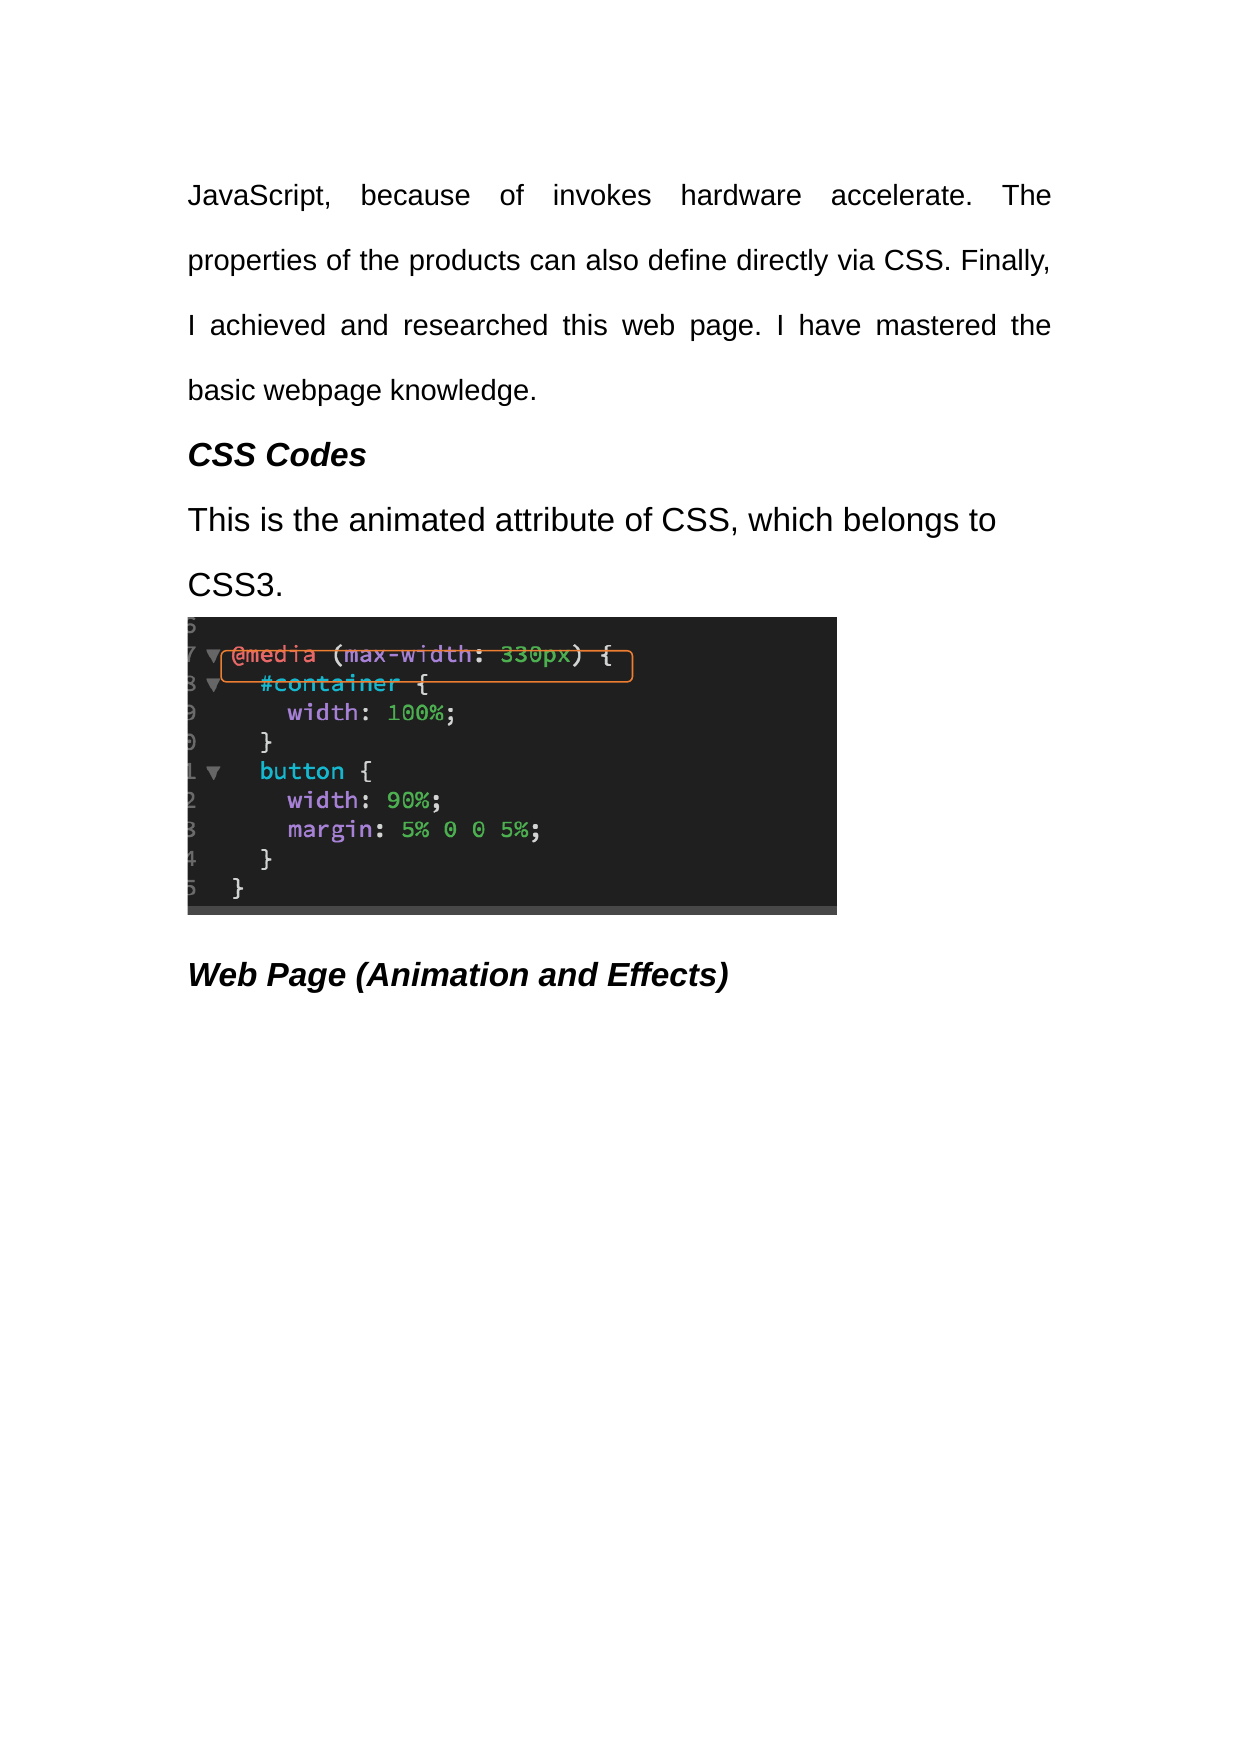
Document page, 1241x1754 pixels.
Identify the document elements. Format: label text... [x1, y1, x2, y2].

picture [187, 617, 837, 915]
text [187, 162, 1053, 422]
text Web Page (Animation and Effects) [187, 942, 1053, 1007]
text CSS Codes [187, 422, 1053, 487]
text This is the animated attribute of CSS, which belongs to CSS3. [187, 487, 1053, 617]
